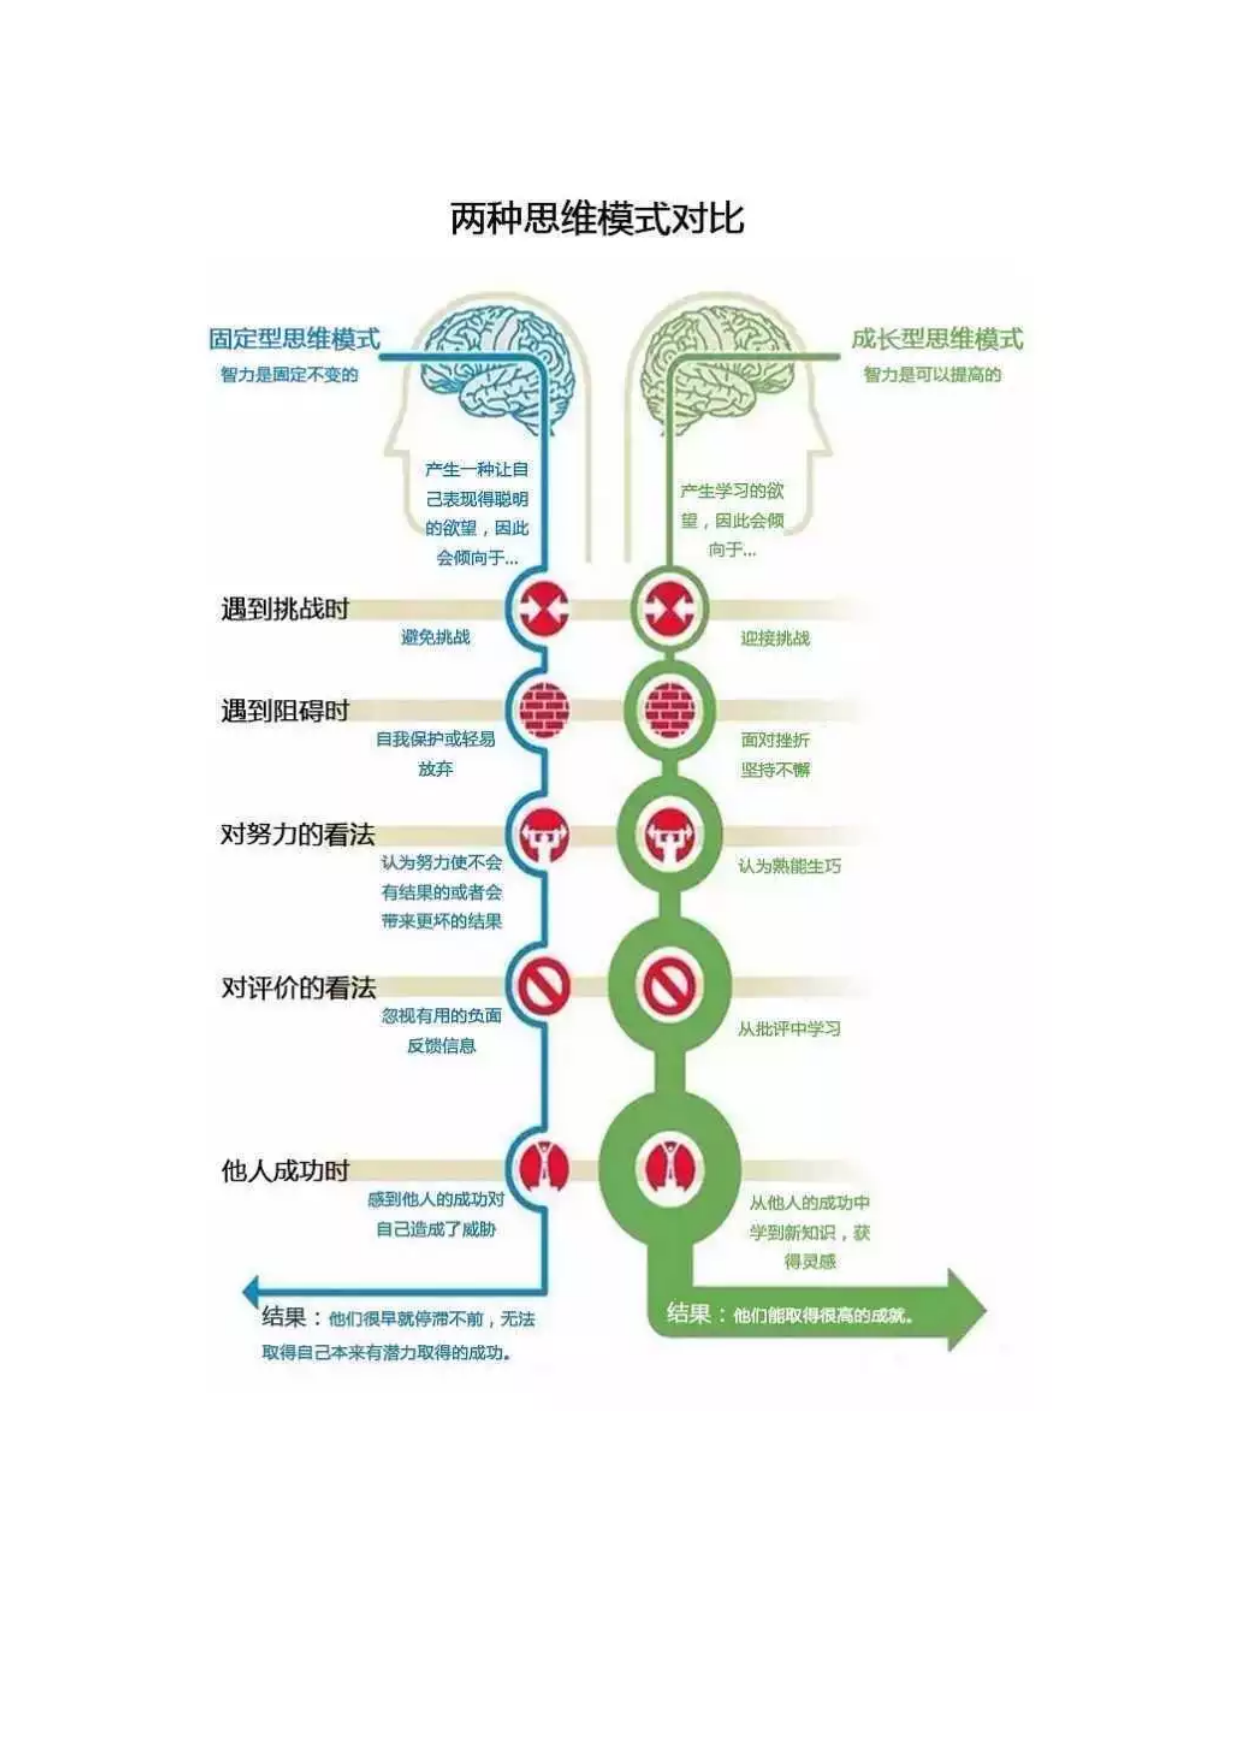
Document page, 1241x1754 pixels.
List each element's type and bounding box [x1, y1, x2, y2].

picture [187, 162, 1053, 1411]
